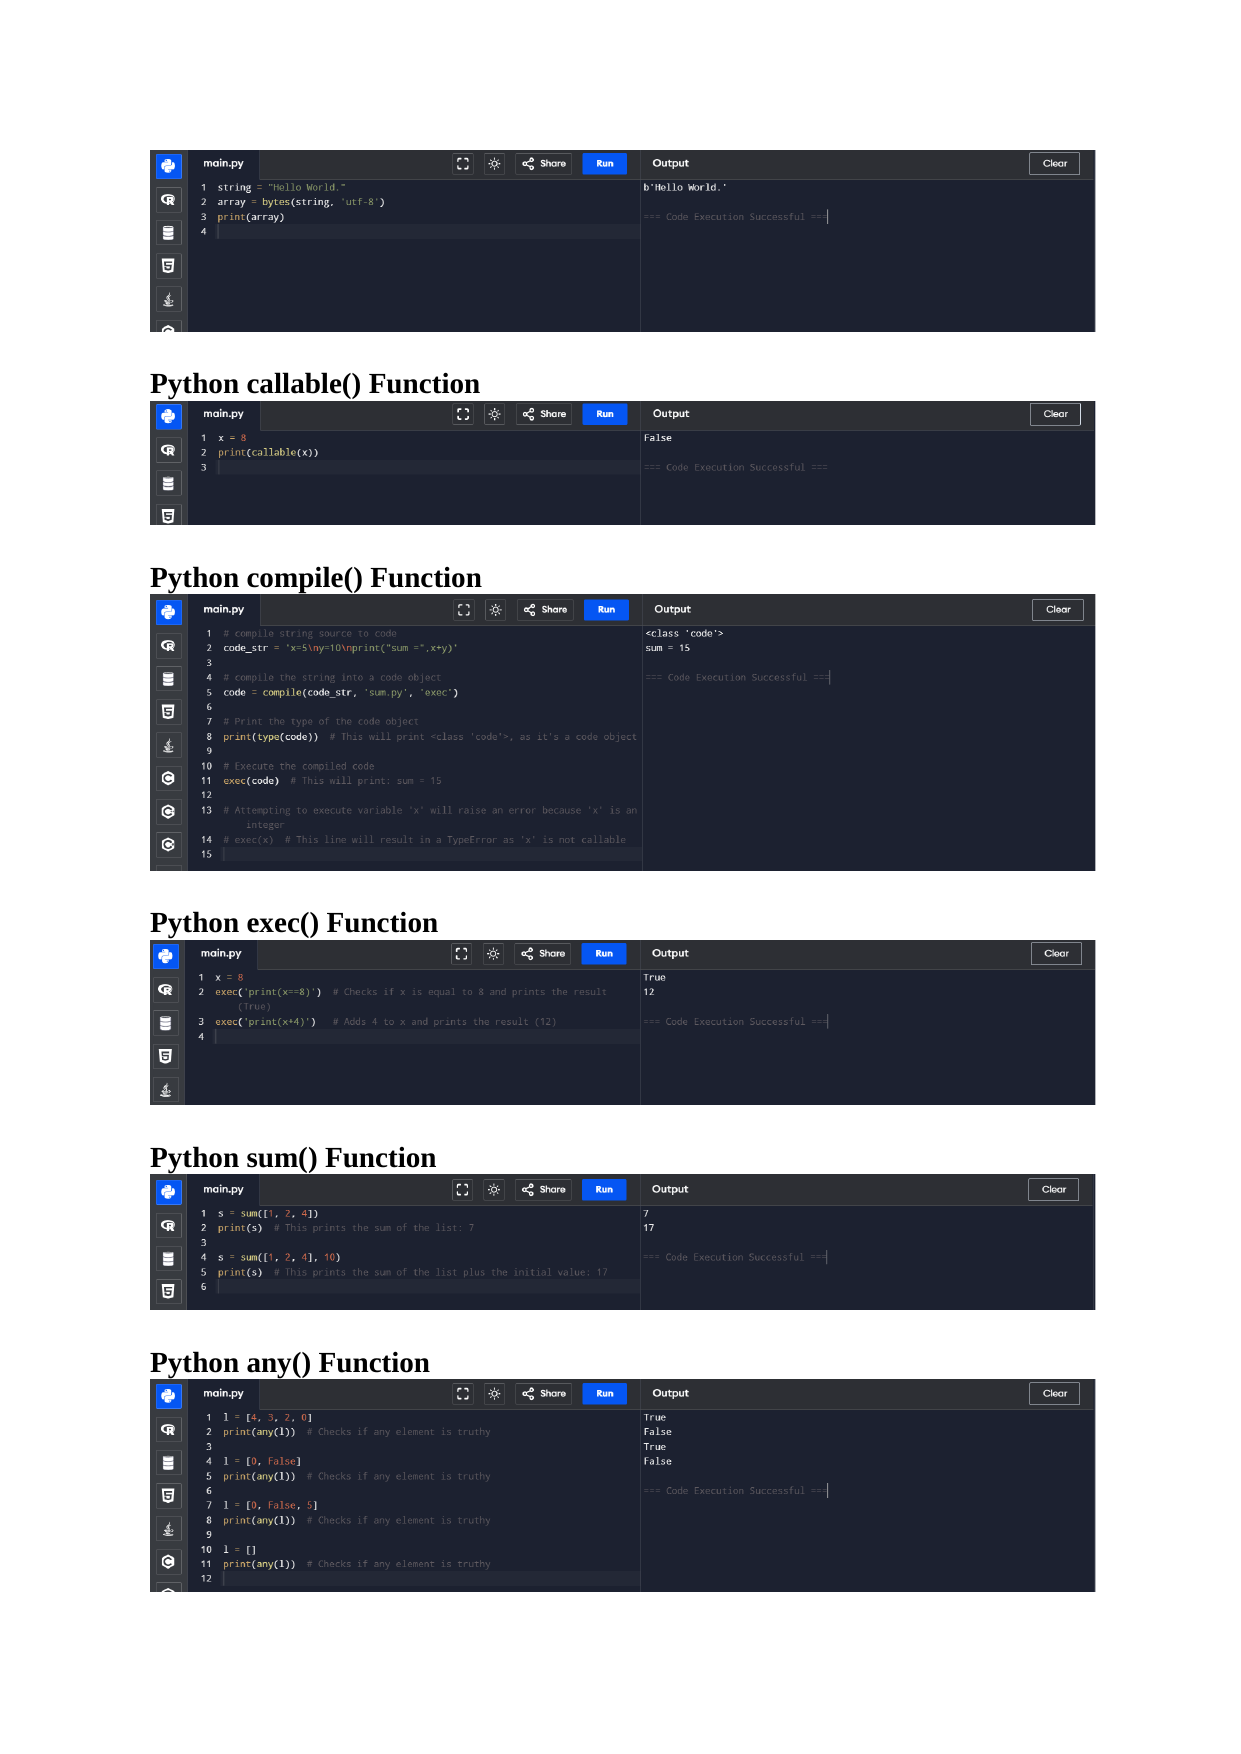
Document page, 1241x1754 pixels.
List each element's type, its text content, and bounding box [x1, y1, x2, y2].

picture [150, 401, 1096, 525]
text Python sum() Function [150, 1140, 1090, 1174]
text Python compile() Function [150, 560, 1090, 594]
picture [150, 594, 1096, 871]
text Python callable() Function [150, 367, 1090, 400]
text Python exec() Function [150, 906, 1090, 939]
text Python any() Function [150, 1345, 1090, 1379]
picture [150, 1379, 1096, 1592]
picture [150, 1174, 1096, 1310]
picture [150, 150, 1096, 332]
picture [150, 940, 1096, 1105]
